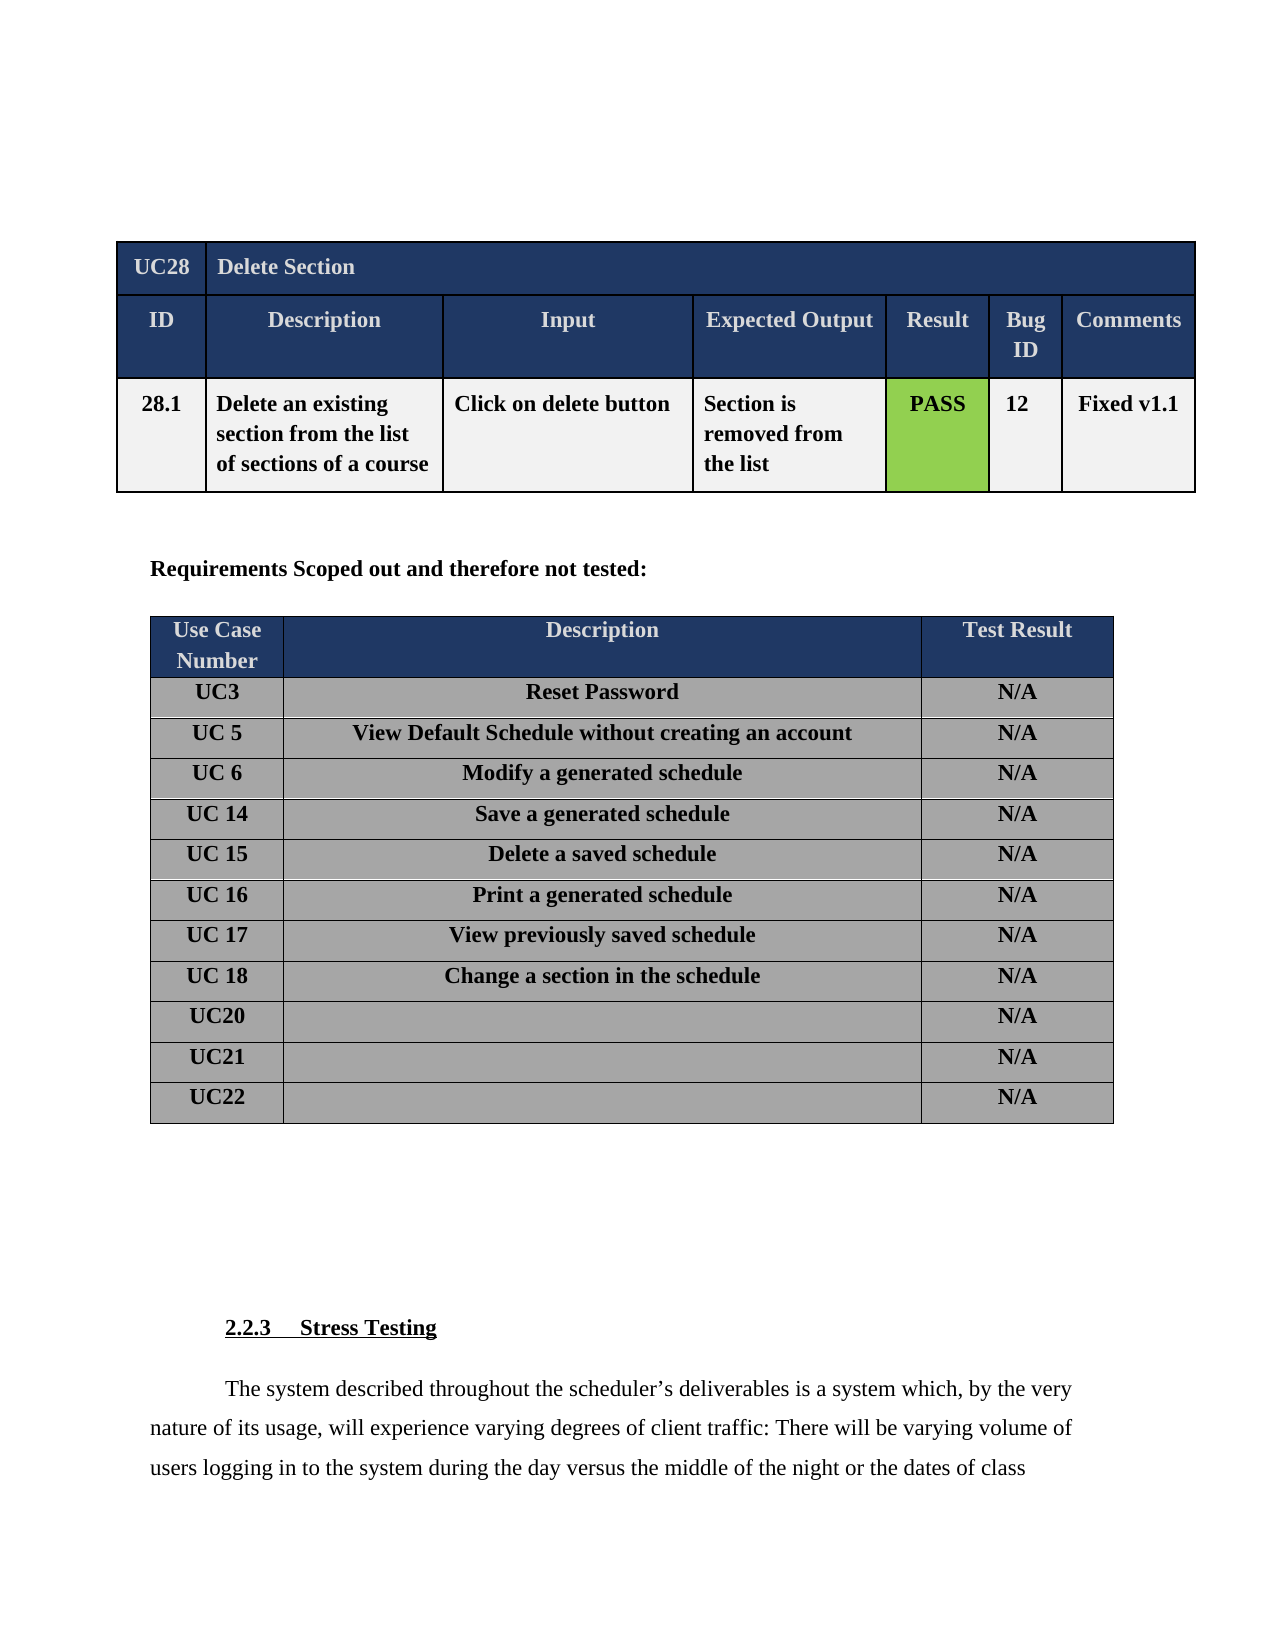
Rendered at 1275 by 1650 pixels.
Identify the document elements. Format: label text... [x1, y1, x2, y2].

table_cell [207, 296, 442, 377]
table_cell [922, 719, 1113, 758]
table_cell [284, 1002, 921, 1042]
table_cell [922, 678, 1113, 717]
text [150, 1375, 1125, 1480]
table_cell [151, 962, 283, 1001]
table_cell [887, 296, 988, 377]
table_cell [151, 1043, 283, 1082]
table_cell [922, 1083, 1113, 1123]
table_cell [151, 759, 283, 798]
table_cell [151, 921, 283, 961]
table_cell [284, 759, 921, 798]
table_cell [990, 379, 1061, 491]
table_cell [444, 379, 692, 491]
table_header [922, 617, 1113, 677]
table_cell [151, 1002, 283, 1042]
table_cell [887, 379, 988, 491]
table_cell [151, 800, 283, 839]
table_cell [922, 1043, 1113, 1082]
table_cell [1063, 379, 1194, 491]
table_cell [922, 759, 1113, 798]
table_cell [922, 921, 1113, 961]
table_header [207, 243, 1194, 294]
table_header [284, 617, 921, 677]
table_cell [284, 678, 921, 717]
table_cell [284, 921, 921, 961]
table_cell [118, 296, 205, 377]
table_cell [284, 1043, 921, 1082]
text 2.2.3 Stress Testing [150, 1314, 1125, 1341]
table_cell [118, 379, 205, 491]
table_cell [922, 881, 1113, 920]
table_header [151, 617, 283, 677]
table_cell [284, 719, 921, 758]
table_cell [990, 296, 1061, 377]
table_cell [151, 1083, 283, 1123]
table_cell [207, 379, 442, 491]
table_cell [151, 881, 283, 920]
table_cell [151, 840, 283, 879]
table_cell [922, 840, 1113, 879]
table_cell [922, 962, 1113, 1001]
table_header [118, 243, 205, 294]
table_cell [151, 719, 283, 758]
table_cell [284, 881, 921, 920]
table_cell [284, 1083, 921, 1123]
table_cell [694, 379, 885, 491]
text Requirements Scoped out and therefore not tested: [150, 555, 1125, 581]
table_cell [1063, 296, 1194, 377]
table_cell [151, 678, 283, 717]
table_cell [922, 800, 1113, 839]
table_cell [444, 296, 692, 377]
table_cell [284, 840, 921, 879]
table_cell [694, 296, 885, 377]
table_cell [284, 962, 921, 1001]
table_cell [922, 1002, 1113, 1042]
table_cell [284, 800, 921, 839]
